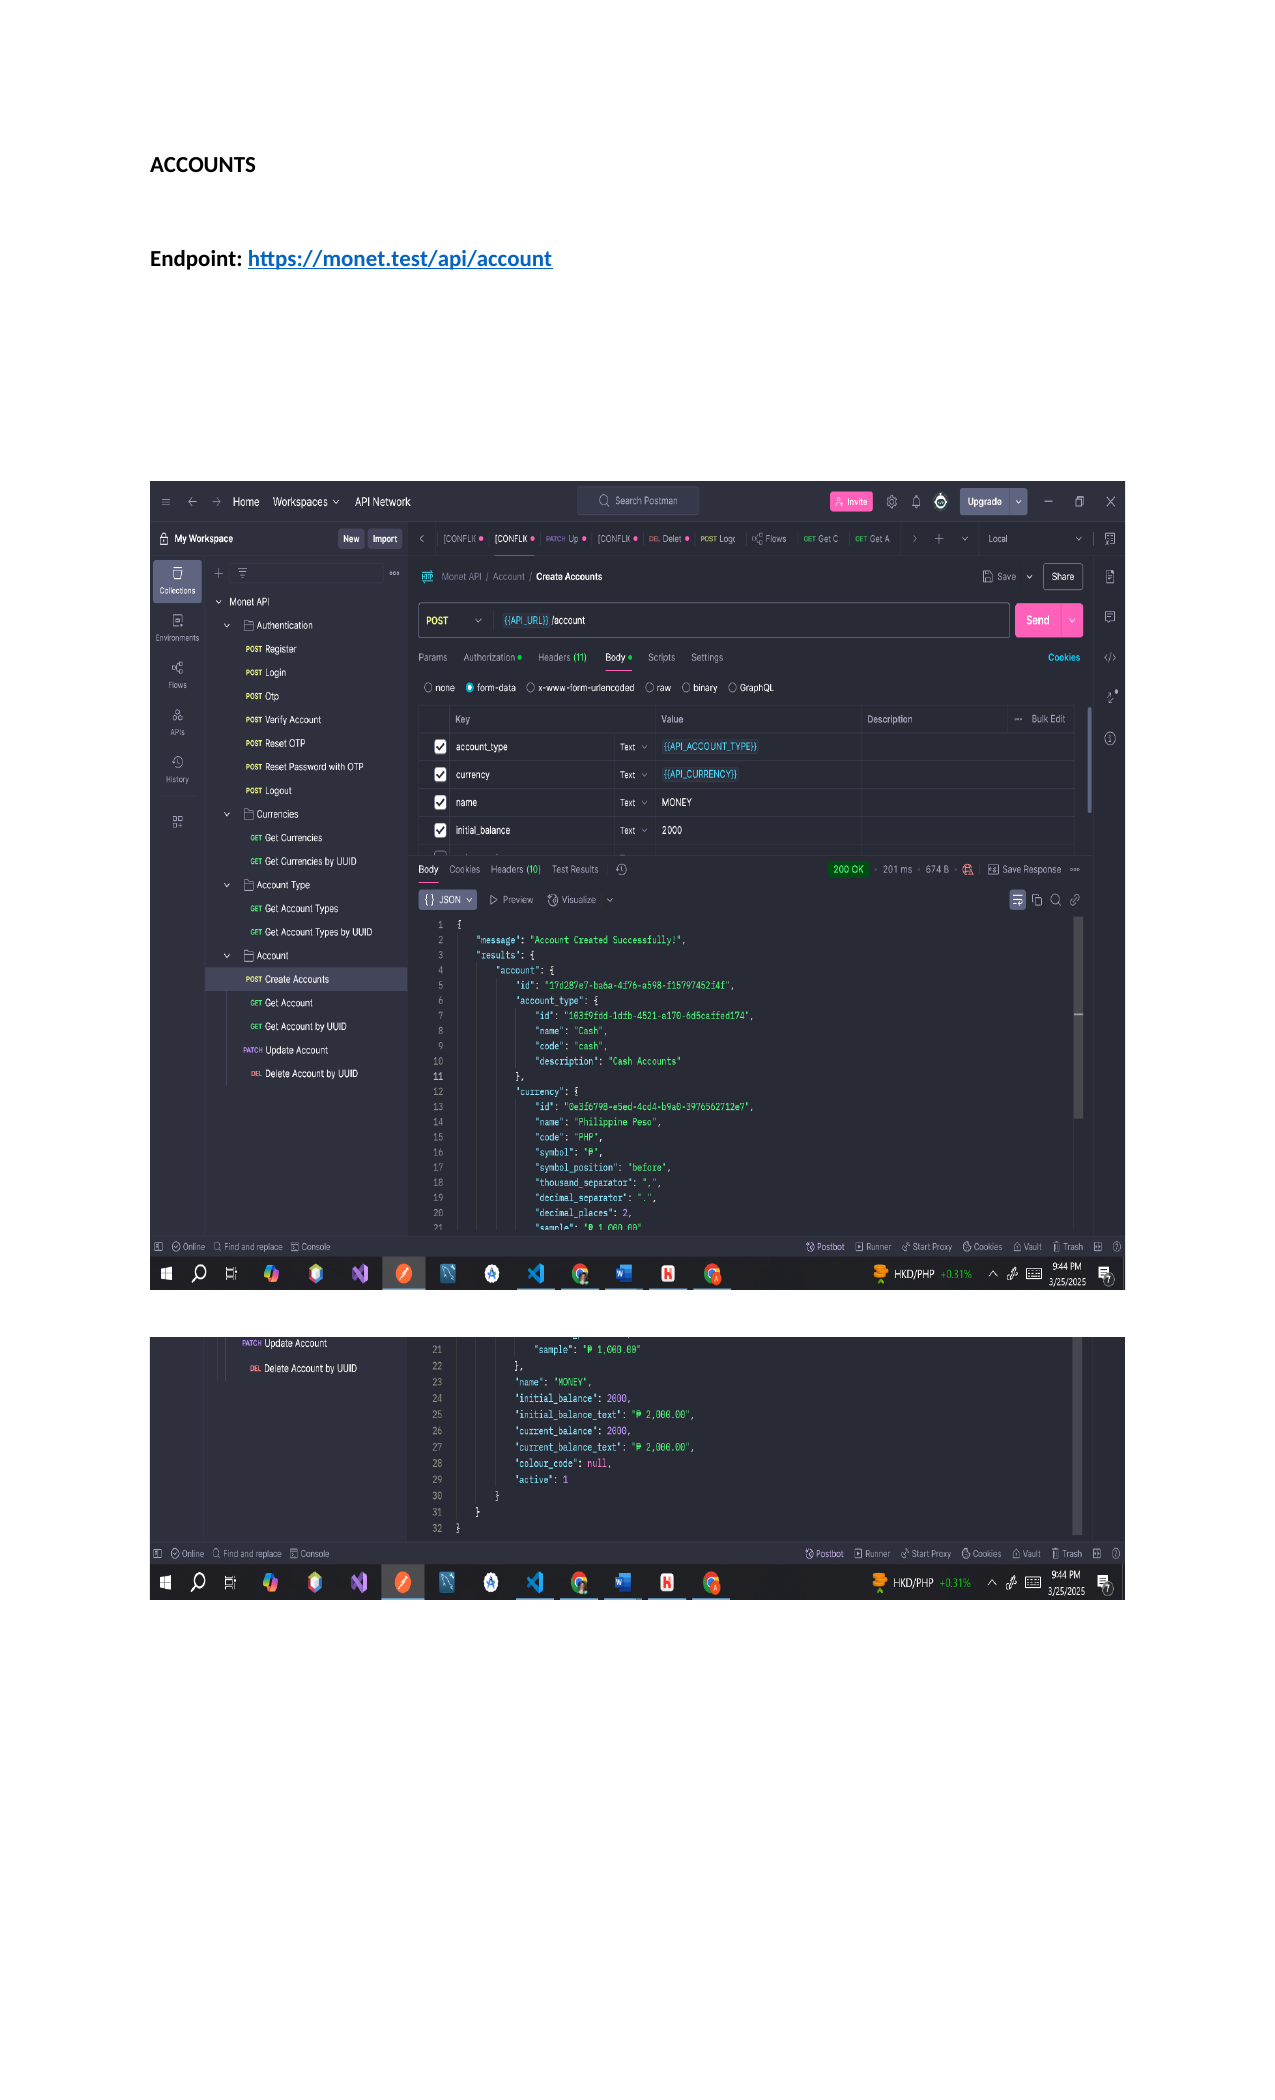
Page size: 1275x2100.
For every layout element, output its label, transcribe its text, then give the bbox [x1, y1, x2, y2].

picture [149, 1337, 1125, 1600]
picture [150, 481, 1125, 1290]
text ACCOUNTS [150, 150, 1125, 178]
text Endpoint: https://monet.test/api/account [150, 244, 1125, 332]
